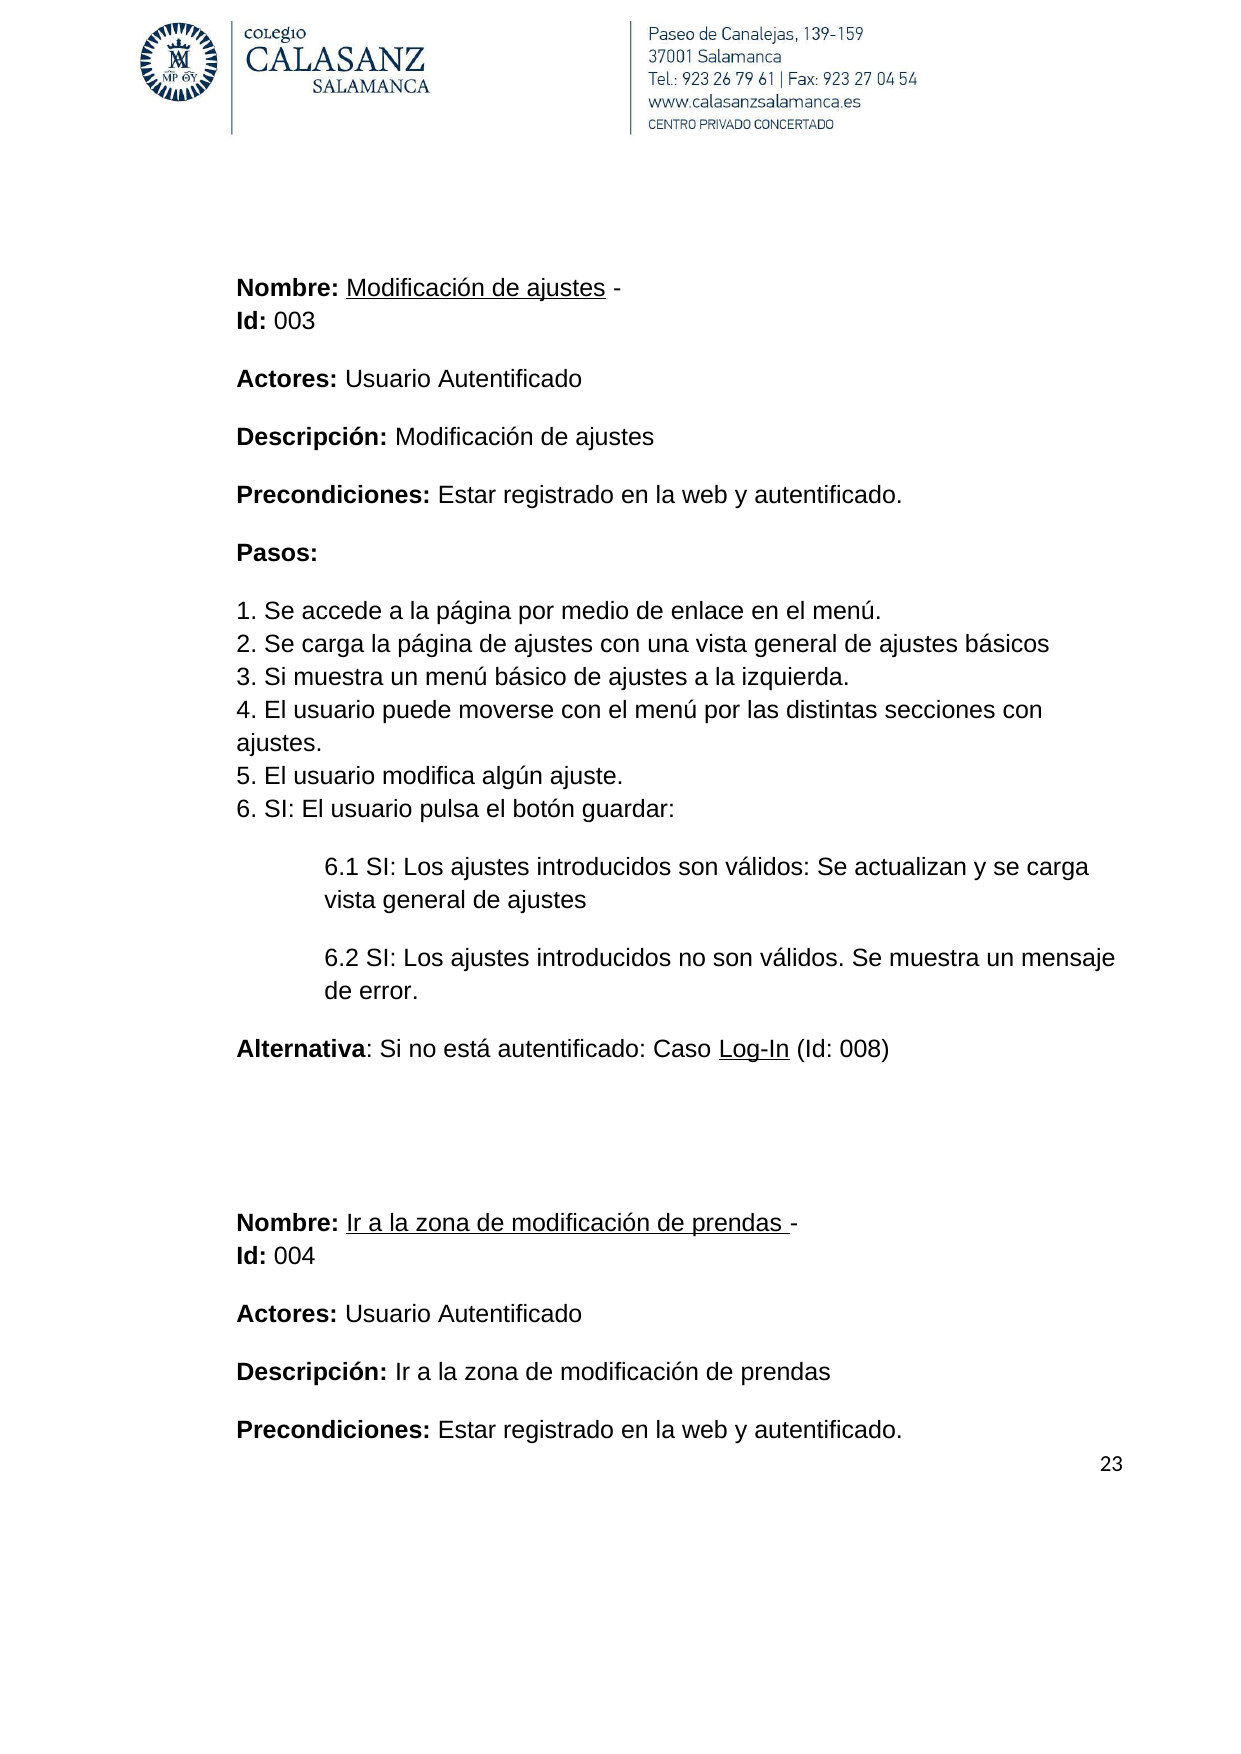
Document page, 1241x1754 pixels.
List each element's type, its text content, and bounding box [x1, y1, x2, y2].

text Descripción: Modificación de ajustes [236, 422, 1123, 451]
text Nombre: Ir a la zona de modificación de prendas - Id: 004 [236, 1208, 1123, 1270]
text 6.2 SI: Los ajustes introducidos no son válidos. Se muestra un mensaje de error. [324, 943, 1123, 1005]
text 1. Se accede a la página por medio de enlace en el menú. 2. Se carga la página de ajustes con una vista general de ajustes básicos 3. Si muestra un menú básico de ajustes a la izquierda. 4. El usuario puede moverse con el menú por las distintas secciones con ajustes. 5. El usuario modifica algún ajuste. 6. SI: El usuario pulsa el botón guardar: [236, 596, 1123, 823]
picture [98, 21, 985, 145]
text Actores: Usuario Autentificado [236, 1299, 1123, 1328]
text Actores: Usuario Autentificado [236, 364, 1123, 392]
text Pasos: [236, 538, 1123, 567]
text Precondiciones: Estar registrado en la web y autentificado. [236, 480, 1123, 508]
text Precondiciones: Estar registrado en la web y autentificado. [236, 1415, 1123, 1444]
text Nombre: Modificación de ajustes - Id: 003 [236, 273, 1123, 334]
text Descripción: Ir a la zona de modificación de prendas [236, 1357, 1123, 1386]
text Alternativa: Si no está autentificado: Caso Log-In (Id: 008) [236, 1034, 1123, 1063]
text 6.1 SI: Los ajustes introducidos son válidos: Se actualizan y se carga vista general de ajustes [324, 852, 1123, 914]
